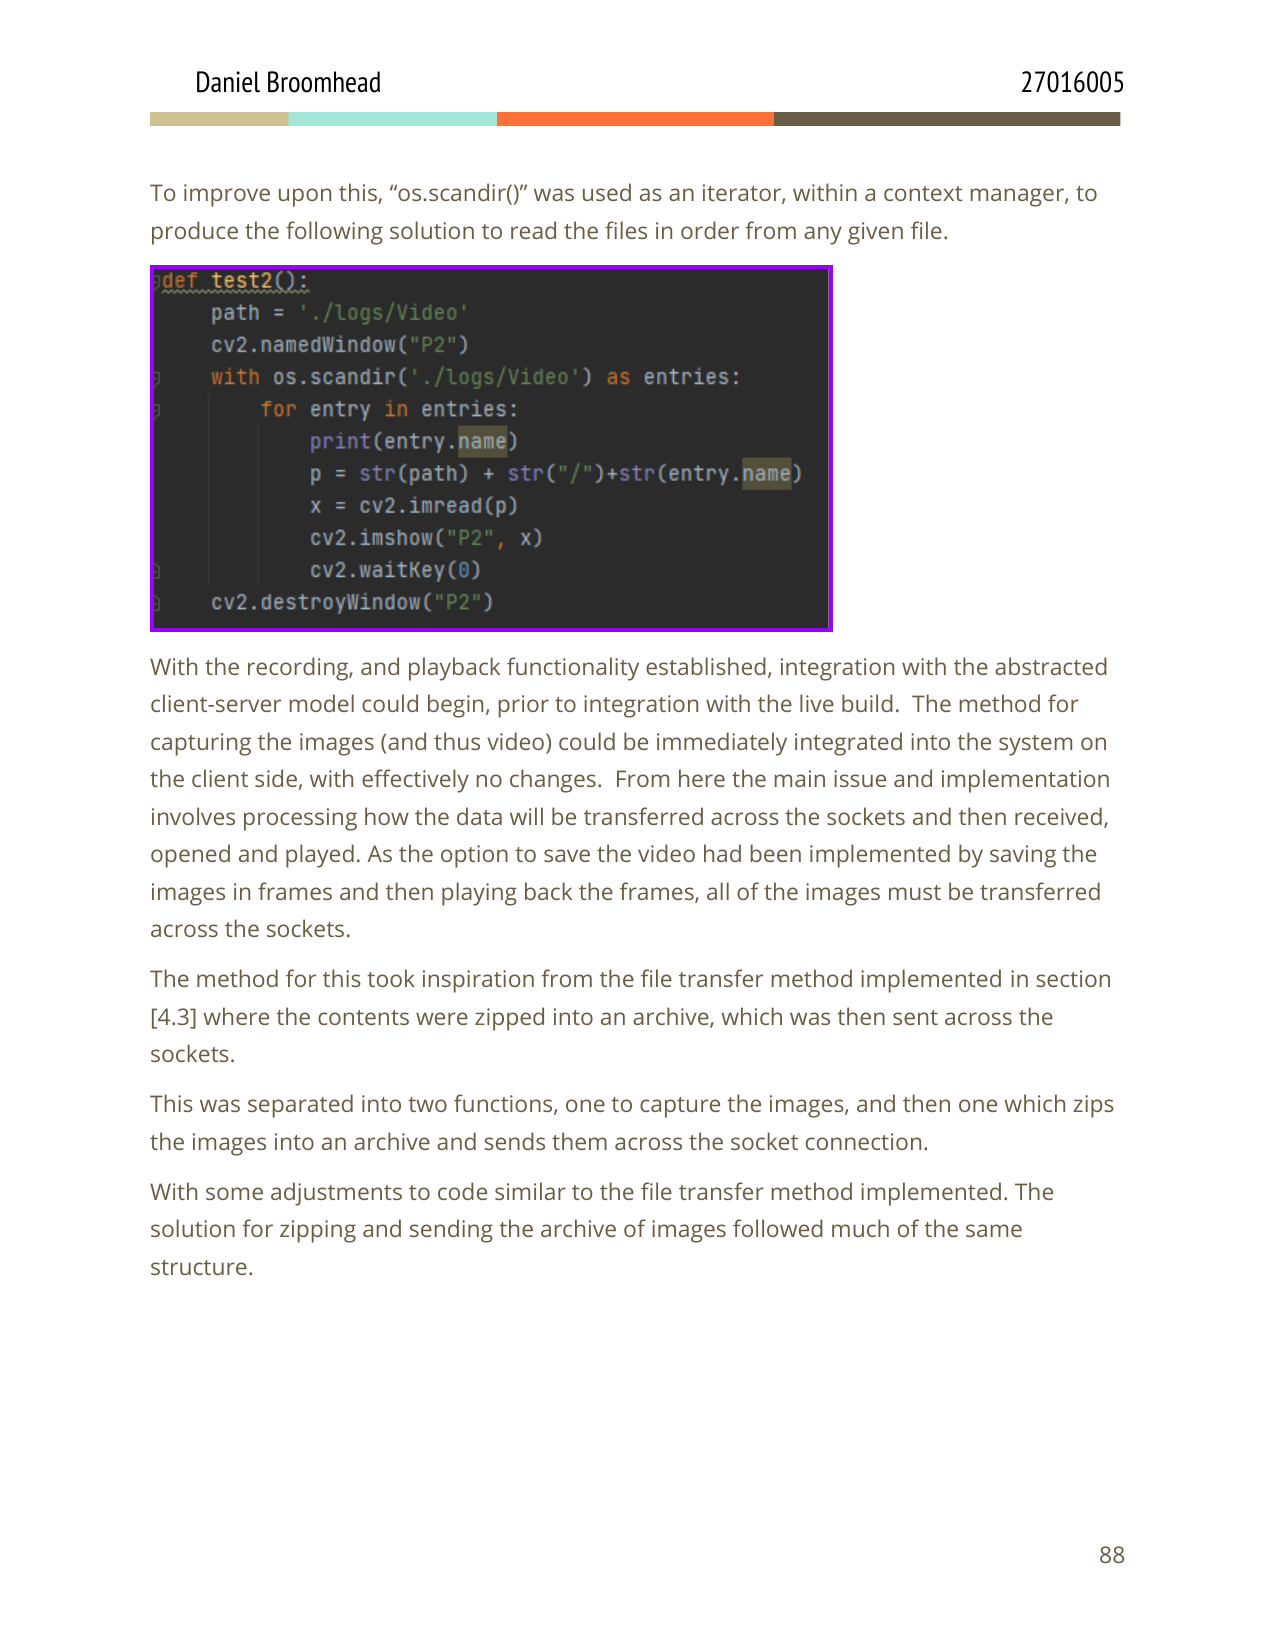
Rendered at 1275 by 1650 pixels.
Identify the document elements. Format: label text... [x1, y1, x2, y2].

picture [154, 269, 829, 628]
picture [150, 112, 1121, 126]
text With the recording, and playback functionality established, integration with the abstracted client-server model could begin, prior to integration with the live build. The method for capturing the images (and thus video) could be immediately integrated into the system on the client side, with effectively no changes. From here the main issue and implementation involves processing how the data will be transferred across the sockets and then received, opened and played. As the option to save the video had been implemented by saving the images in frames and then playing back the frames, all of the images must be transferred across the sockets. [150, 651, 1125, 944]
text The method for this took inspiration from the file transfer method implemented in section [4.3] where the contents were zipped into an archive, which was then sent across the sockets. [150, 963, 1125, 1069]
text With some adjustments to code similar to the file transfer method implemented. The solution for zipping and sending the archive of images followed much of the same structure. [150, 1176, 1125, 1282]
text This was separated into two functions, one to capture the images, and then one which zips the images into an archive and sends them across the socket connection. [150, 1088, 1125, 1157]
text To improve upon this, “os.scandir()” was used as an iterator, within a context manager, to produce the following solution to read the files in order from any given file. [150, 177, 1125, 246]
